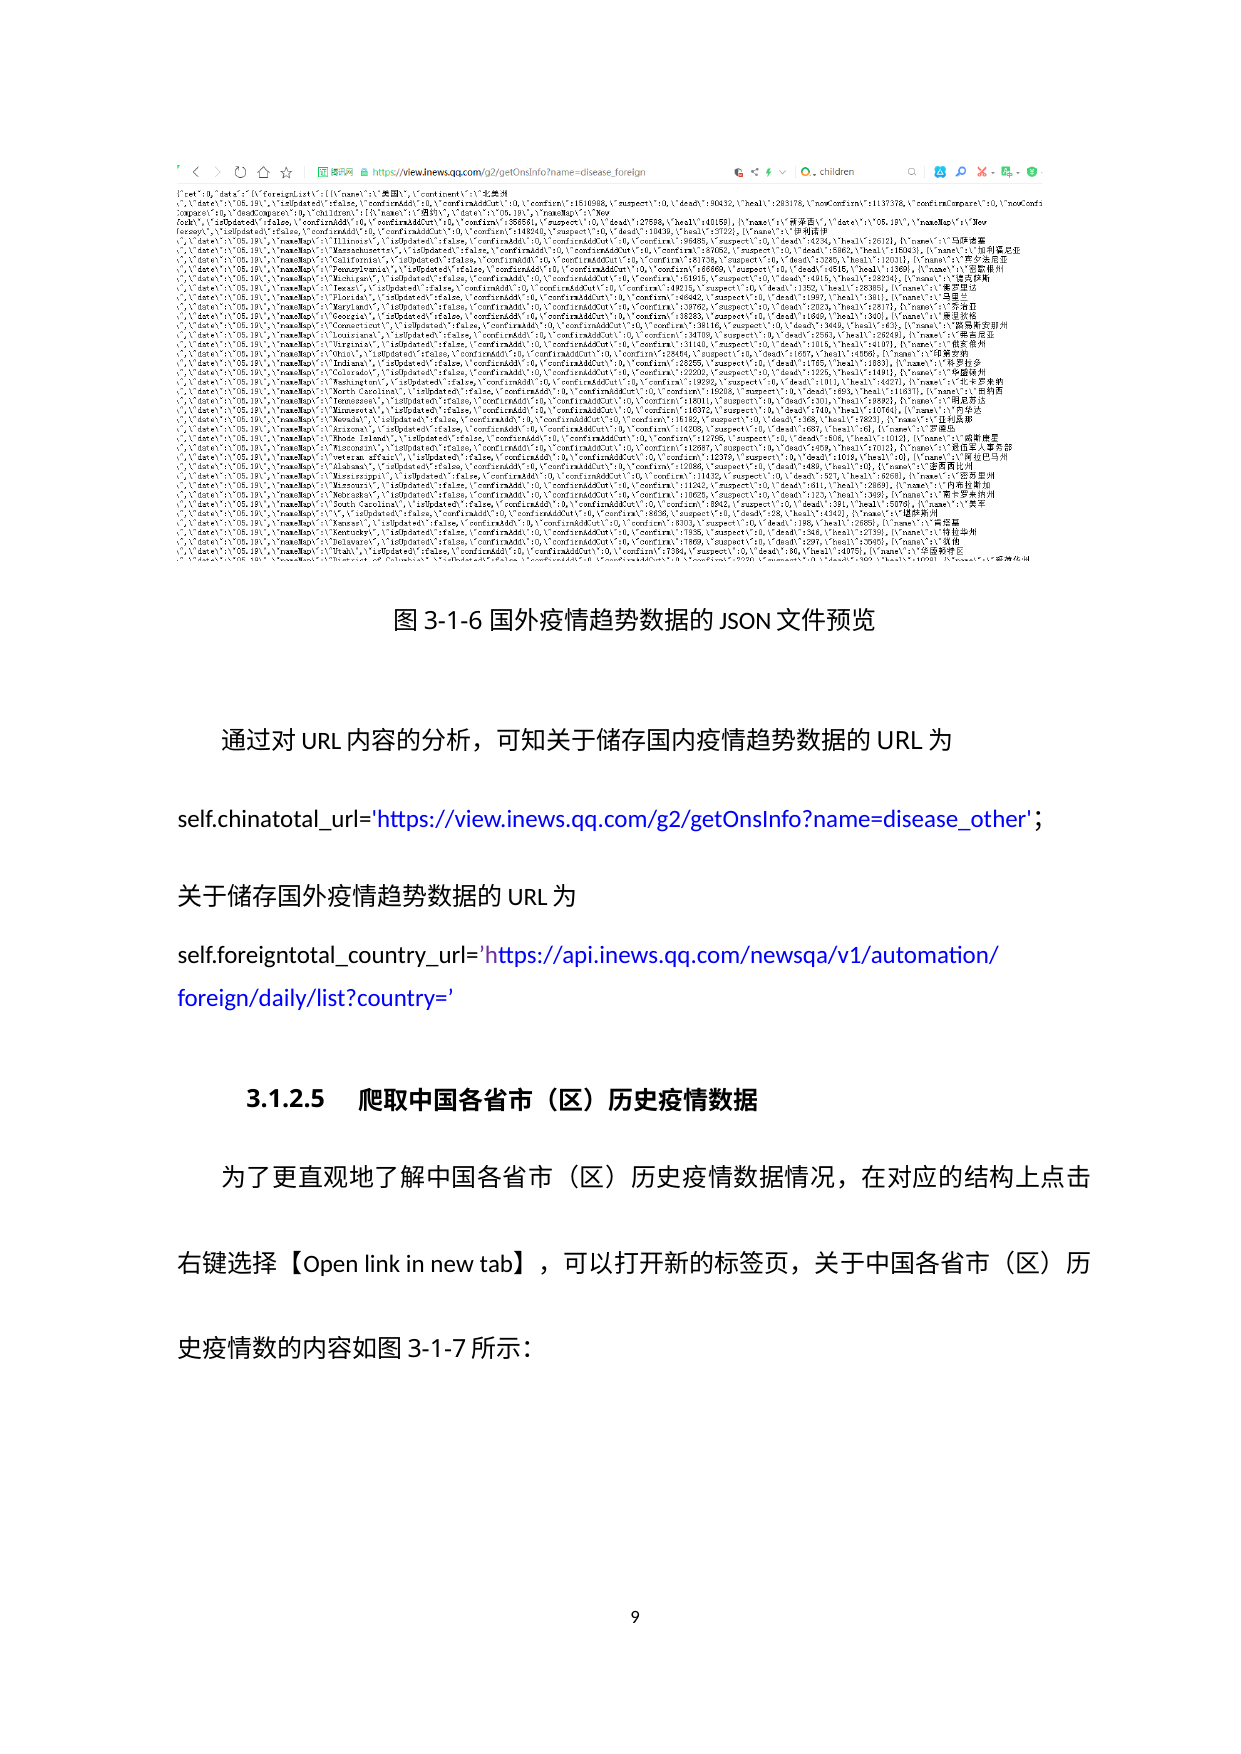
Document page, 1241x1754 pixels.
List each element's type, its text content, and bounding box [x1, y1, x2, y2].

text self.foreigntotal_country_url=’https://api.inews.qq.com/newsqa/v1/automation/foreign/daily/list?country=’ [177, 937, 1092, 1014]
text 图3-1-6 国外疫情趋势数据的JSON文件预览 [177, 584, 1092, 653]
text 为了更直观地了解中国各省市（区）历史疫情数据情况，在对应的结构上点击右键选择【Open link in new tab】，可以打开新的标签页，关于中国各省市（区）历史疫情数的内容如图3-1-7所示： [177, 1142, 1092, 1381]
picture [177, 165, 1043, 561]
text 关于储存国外疫情趋势数据的URL为 [177, 860, 1092, 928]
text self.chinatotal_url='https://view.inews.qq.com/g2/getOnsInfo?name=disease_other'； [177, 782, 1092, 851]
list 爬取中国各省市（区）历史疫情数据 [246, 1064, 1092, 1132]
text 通过对URL内容的分析，可知关于储存国内疫情趋势数据的URL为 [177, 704, 1092, 773]
